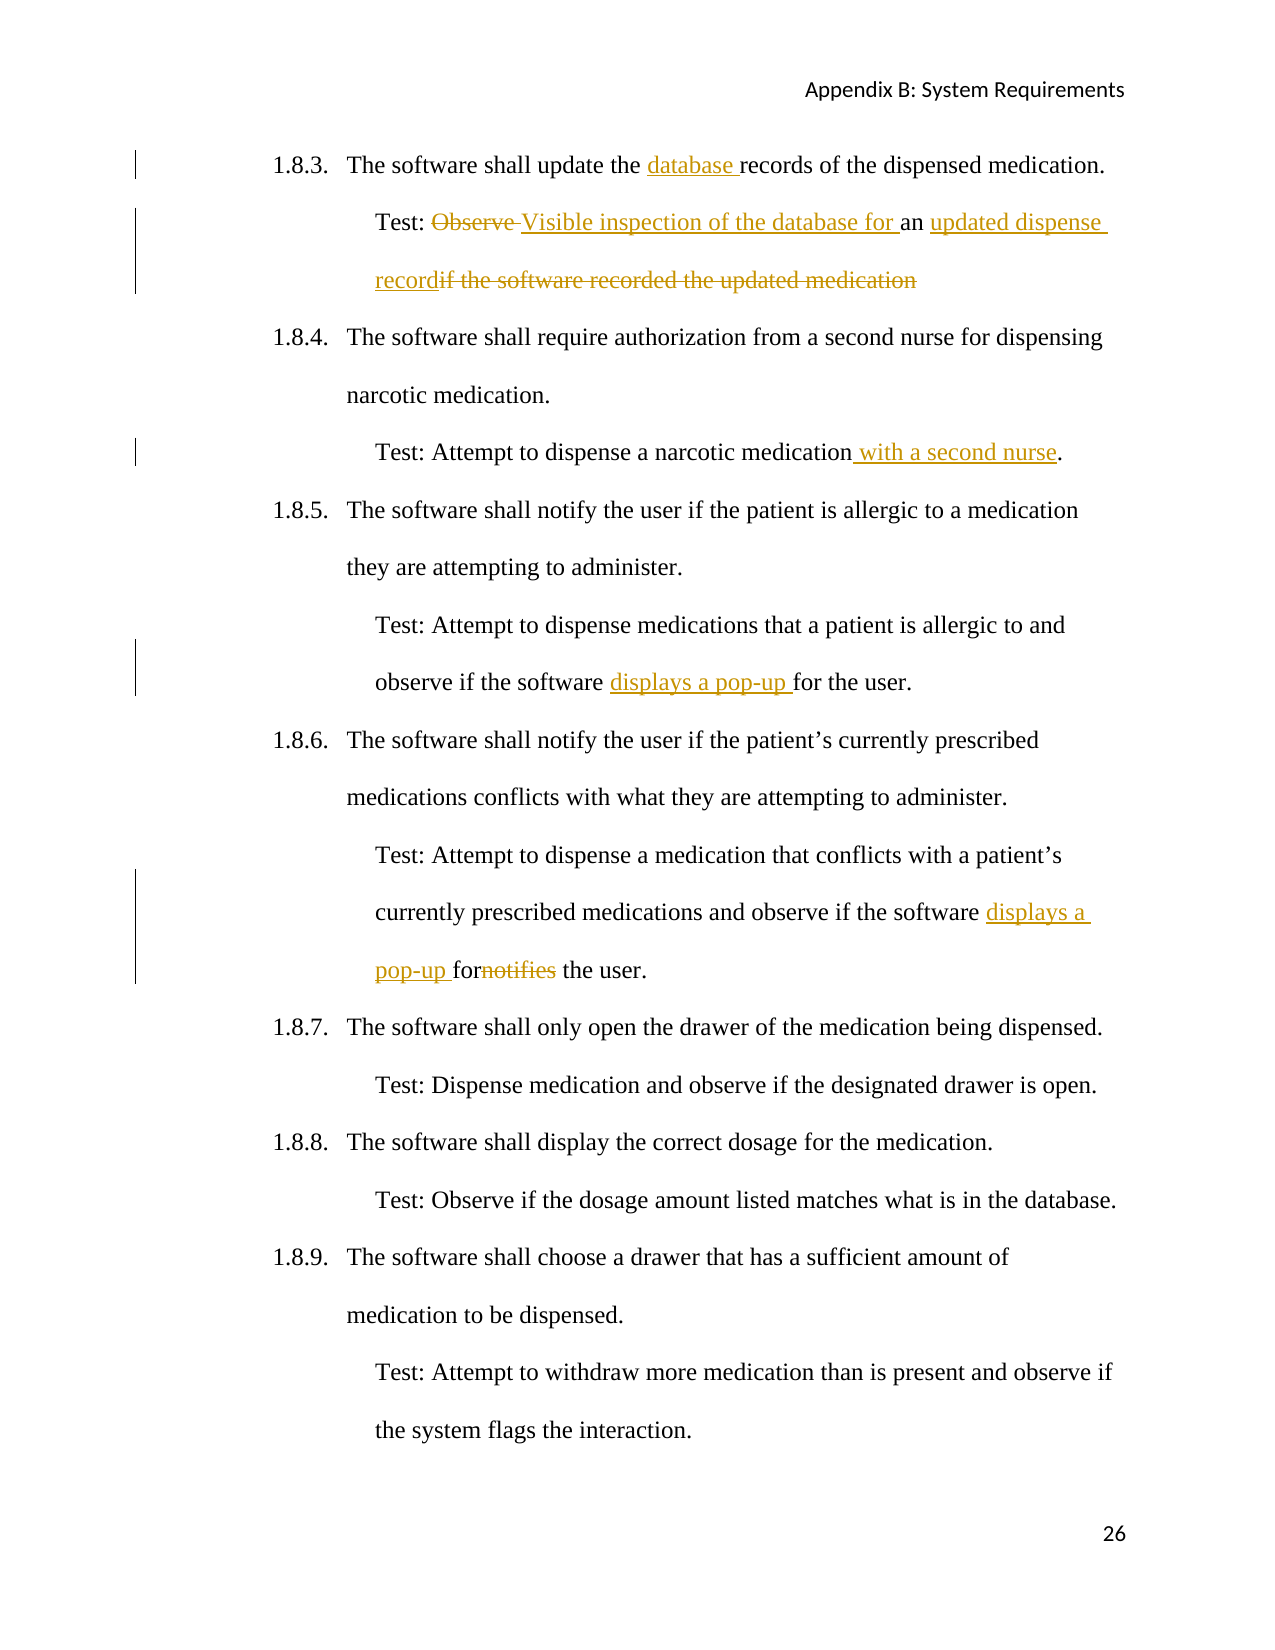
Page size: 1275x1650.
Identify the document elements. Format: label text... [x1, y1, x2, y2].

list The software shall notify the user if the patient’s currently prescribed medications conflicts with what they are attempting to administer. [328, 725, 1125, 811]
list Test: an [375, 207, 1125, 294]
list The software shall only open the drawer of the medication being dispensed. [328, 1012, 1125, 1041]
list Test: Attempt to dispense a narcotic medication. [375, 437, 1125, 466]
list The software shall display the correct dosage for the medication. [328, 1127, 1125, 1156]
list Test: Attempt to dispense a medication that conflicts with a patient’s currently prescribed medications and observe if the software for the user. [375, 840, 1125, 984]
list The software shall update the records of the dispensed medication. [328, 150, 1125, 179]
list Test: Dispense medication and observe if the designated drawer is open. [375, 1070, 1125, 1099]
list The software shall choose a drawer that has a sufficient amount of medication to be dispensed. [328, 1242, 1125, 1329]
list Test: Attempt to withdraw more medication than is present and observe if the system flags the interaction. [375, 1357, 1125, 1444]
list Test: Attempt to dispense medications that a patient is allergic to and observe if the software for the user. [375, 610, 1125, 696]
list Test: Observe if the dosage amount listed matches what is in the database. [375, 1185, 1125, 1214]
list The software shall require authorization from a second nurse for dispensing narcotic medication. [328, 322, 1125, 409]
list The software shall notify the user if the patient is allergic to a medication they are attempting to administer. [328, 495, 1125, 581]
